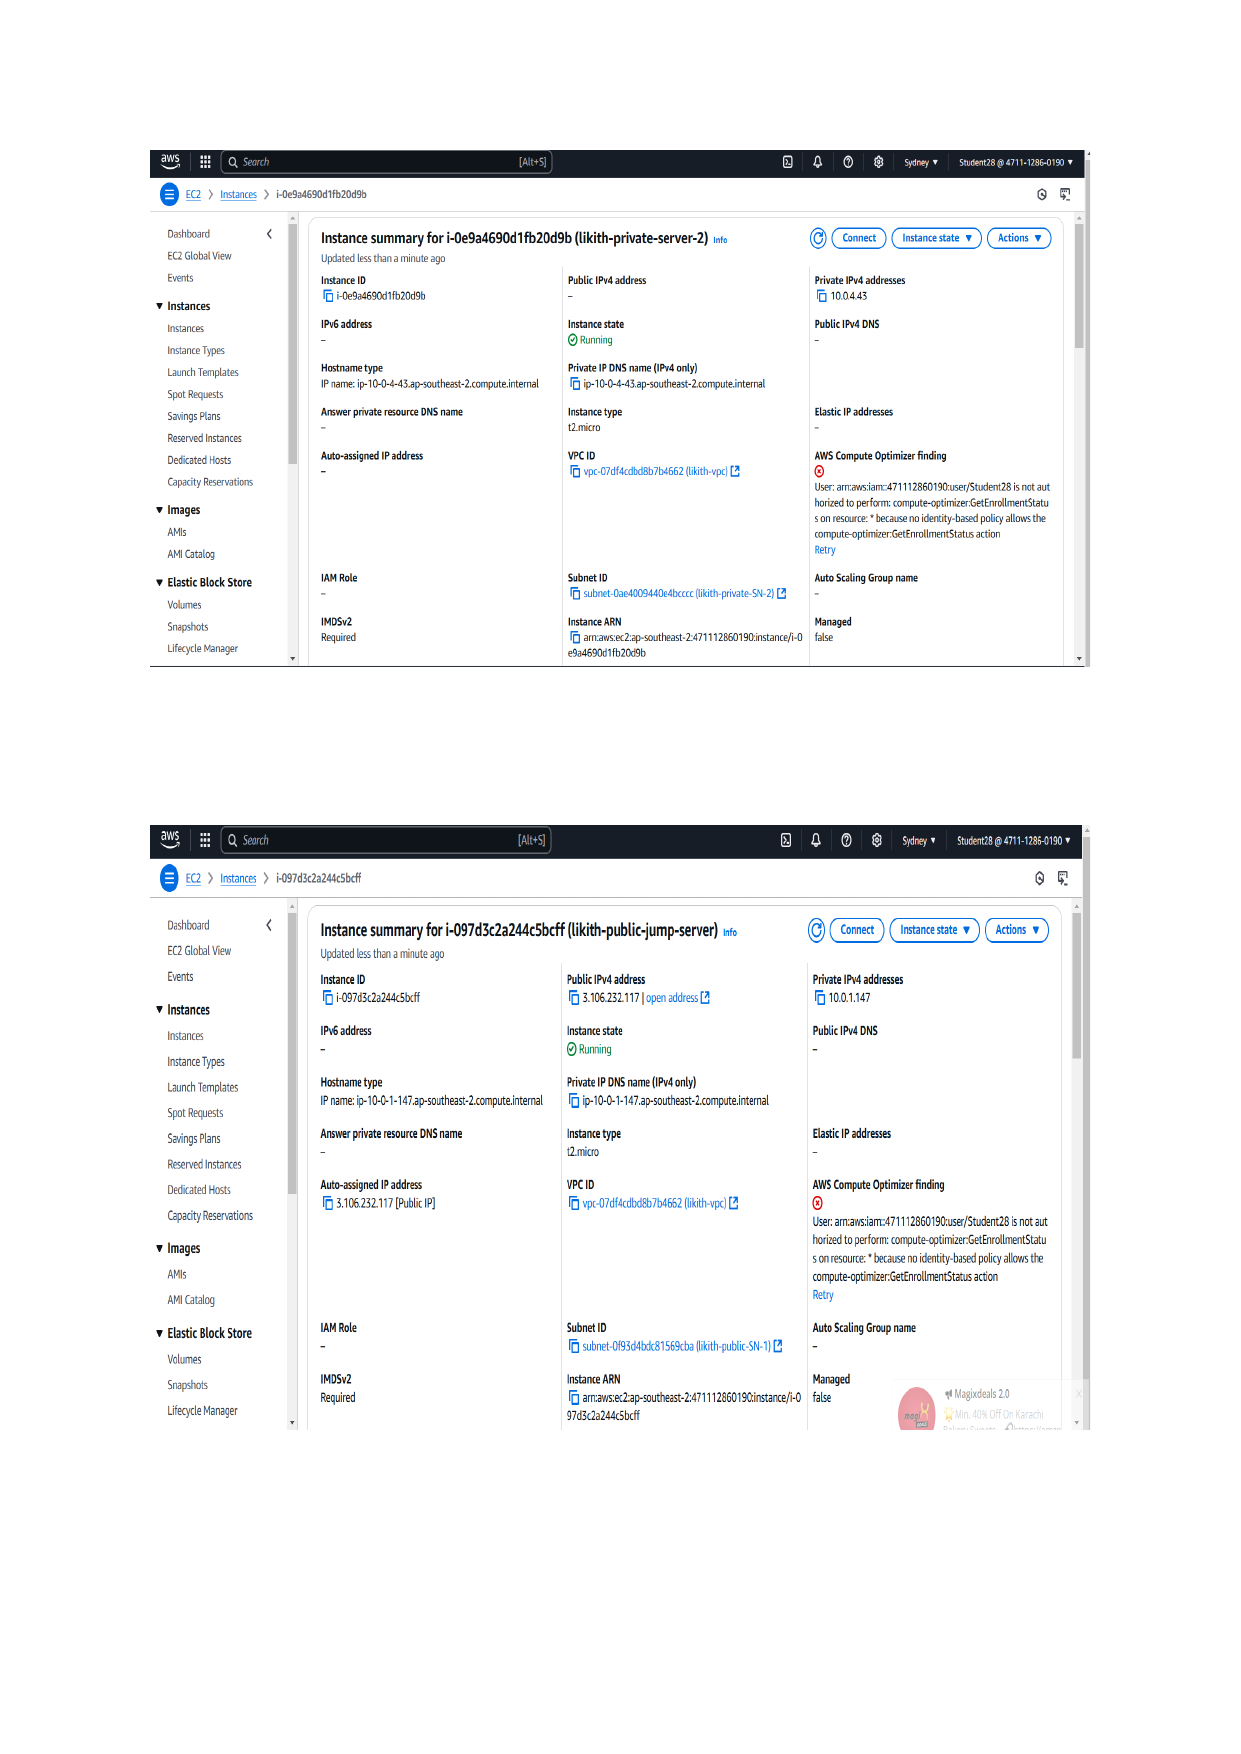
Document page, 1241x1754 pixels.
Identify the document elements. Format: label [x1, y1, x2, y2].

picture [150, 825, 1091, 1430]
picture [150, 150, 1091, 667]
